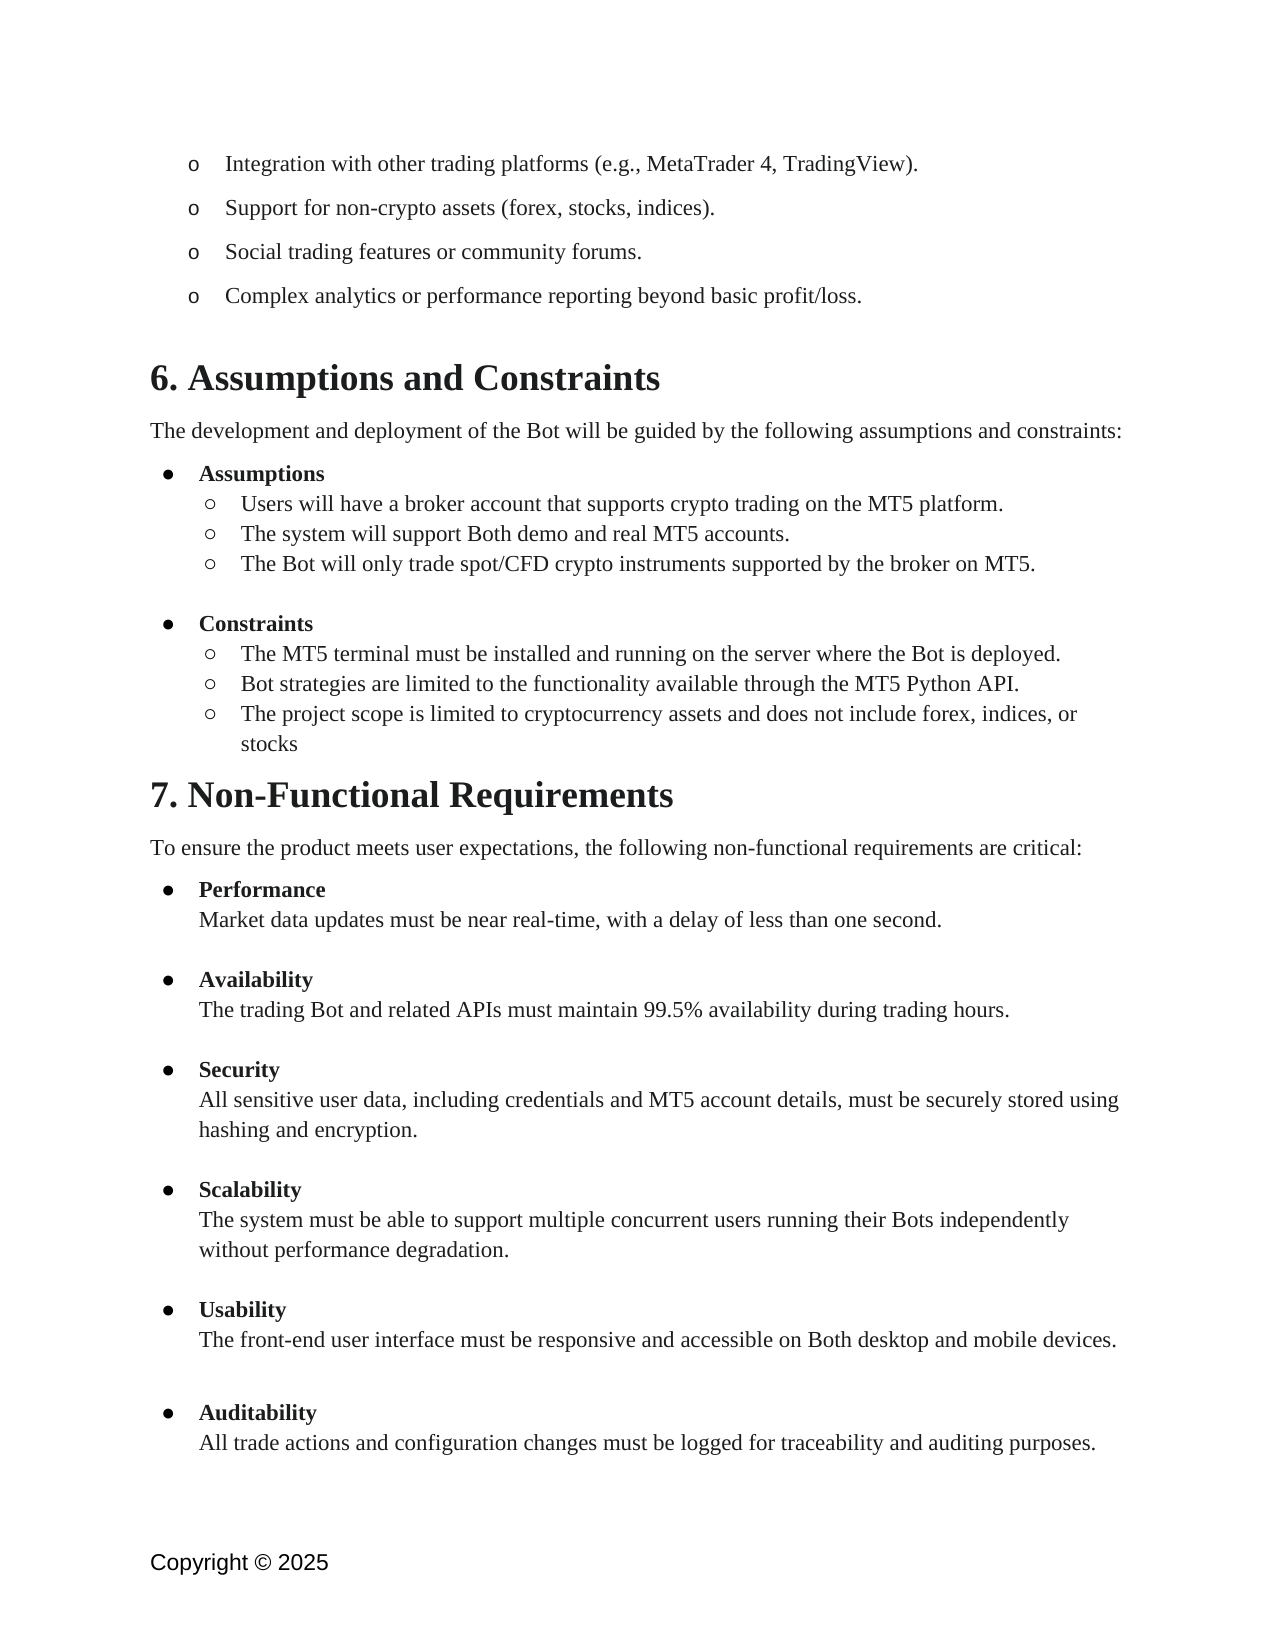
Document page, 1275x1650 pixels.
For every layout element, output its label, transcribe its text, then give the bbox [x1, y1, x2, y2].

list Performance [161, 876, 1125, 903]
list Social trading features or community forums. [187, 238, 1125, 266]
list Constraints [161, 610, 1125, 636]
subtitle 6. Assumptions and Constraints [150, 356, 1125, 399]
list The MT5 terminal must be installed and running on the server where the Bot is deployed. [203, 640, 1125, 666]
list Assumptions [161, 460, 1125, 486]
subtitle 7. Non-Functional Requirements [150, 772, 1125, 815]
text The development and deployment of the Bot will be guided by the following assumptions and constraints: [150, 417, 1125, 443]
text All sensitive user data, including credentials and MT5 account details, must be securely stored using hashing and encryption. [198, 1086, 1125, 1143]
list Support for non-crypto assets (forex, stocks, indices). [187, 194, 1125, 222]
list The project scope is limited to cryptocurrency assets and does not include forex, indices, or stocks [203, 700, 1125, 756]
list Scalability [161, 1176, 1125, 1203]
list Users will have a broker account that supports crypto trading on the MT5 platform. [203, 490, 1125, 516]
list Complex analytics or performance reporting beyond basic profit/loss. [187, 282, 1125, 339]
list Integration with other trading platforms (e.g., MetaTrader 4, TradingView). [187, 150, 1125, 178]
list Auditability All trade actions and configuration changes must be logged for traceability and auditing purposes. [161, 1399, 1125, 1455]
list Security [161, 1056, 1125, 1083]
text To ensure the product meets user expectations, the following non-functional requirements are critical: [150, 834, 1125, 860]
list The Bot will only trade spot/CFD crypto instruments supported by the broker on MT5. [203, 550, 1125, 606]
list Bot strategies are limited to the functionality available through the MT5 Python API. [203, 670, 1125, 696]
list Availability [161, 966, 1125, 993]
text The trading Bot and related APIs must maintain 99.5% availability during trading hours. [198, 996, 1125, 1023]
text The front-end user interface must be responsive and accessible on Both desktop and mobile devices. [198, 1326, 1125, 1353]
text The system must be able to support multiple concurrent users running their Bots independently without performance degradation. [198, 1206, 1125, 1263]
text Market data updates must be near real-time, with a delay of less than one second. [198, 906, 1125, 933]
list The system will support Both demo and real MT5 accounts. [203, 520, 1125, 546]
list Usability [161, 1296, 1125, 1323]
